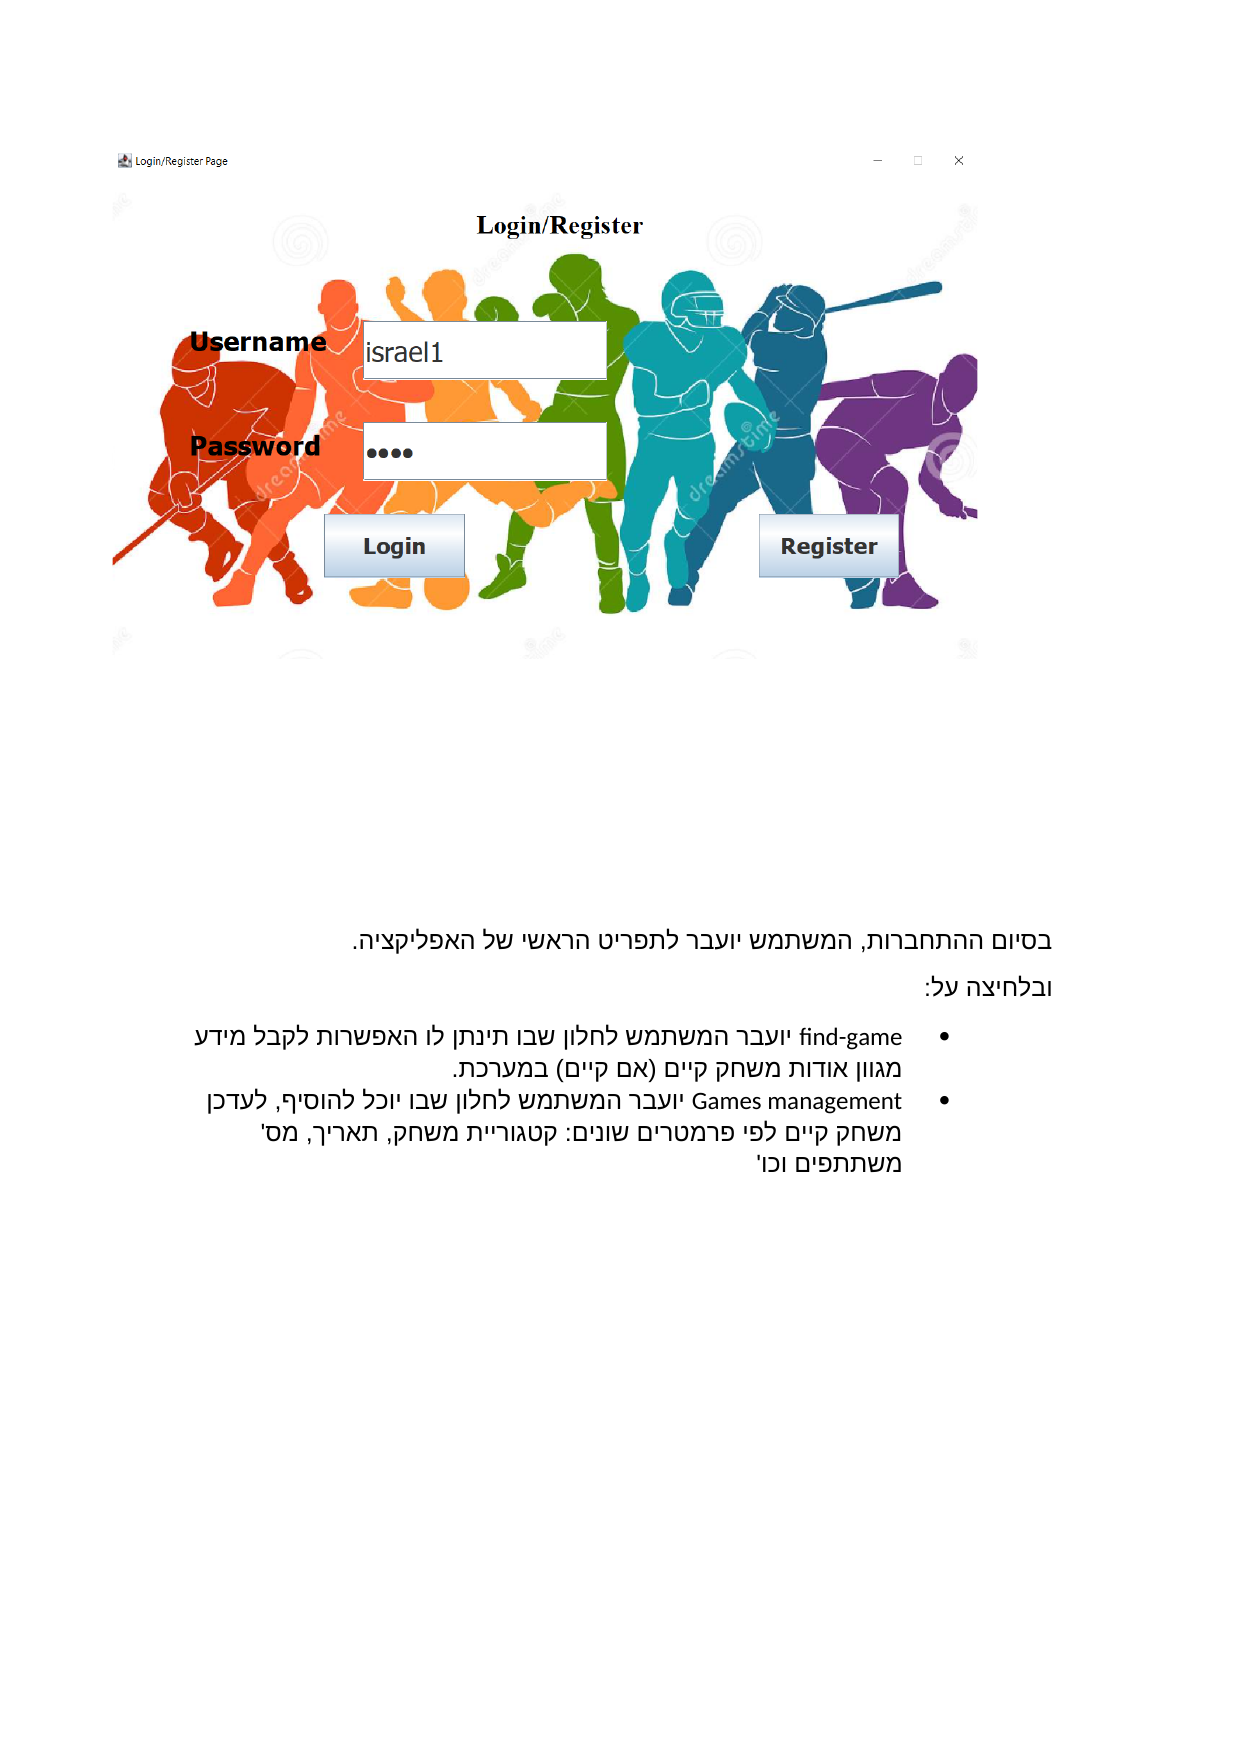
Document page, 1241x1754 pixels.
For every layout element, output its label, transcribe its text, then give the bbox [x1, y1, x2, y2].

picture [112, 150, 978, 659]
text ובלחיצה על: [187, 973, 1053, 1002]
text בסיום ההתחברות, המשתמש יועבר לתפריט הראשי של האפליקציה. [187, 926, 1053, 954]
list find-game יועבר המשתמש לחלון שבו תינתן לו האפשרות לקבל מידע מגוון אודות משחק קיים (אם קיים) במערכת. [187, 1021, 940, 1083]
list Games management יועבר המשתמש לחלון שבו יוכל להוסיף, לעדכן משחק קיים לפי פרמטרים שונים: קטגוריית משחק, תאריך, מס' משתתפים וכו' [187, 1085, 940, 1178]
